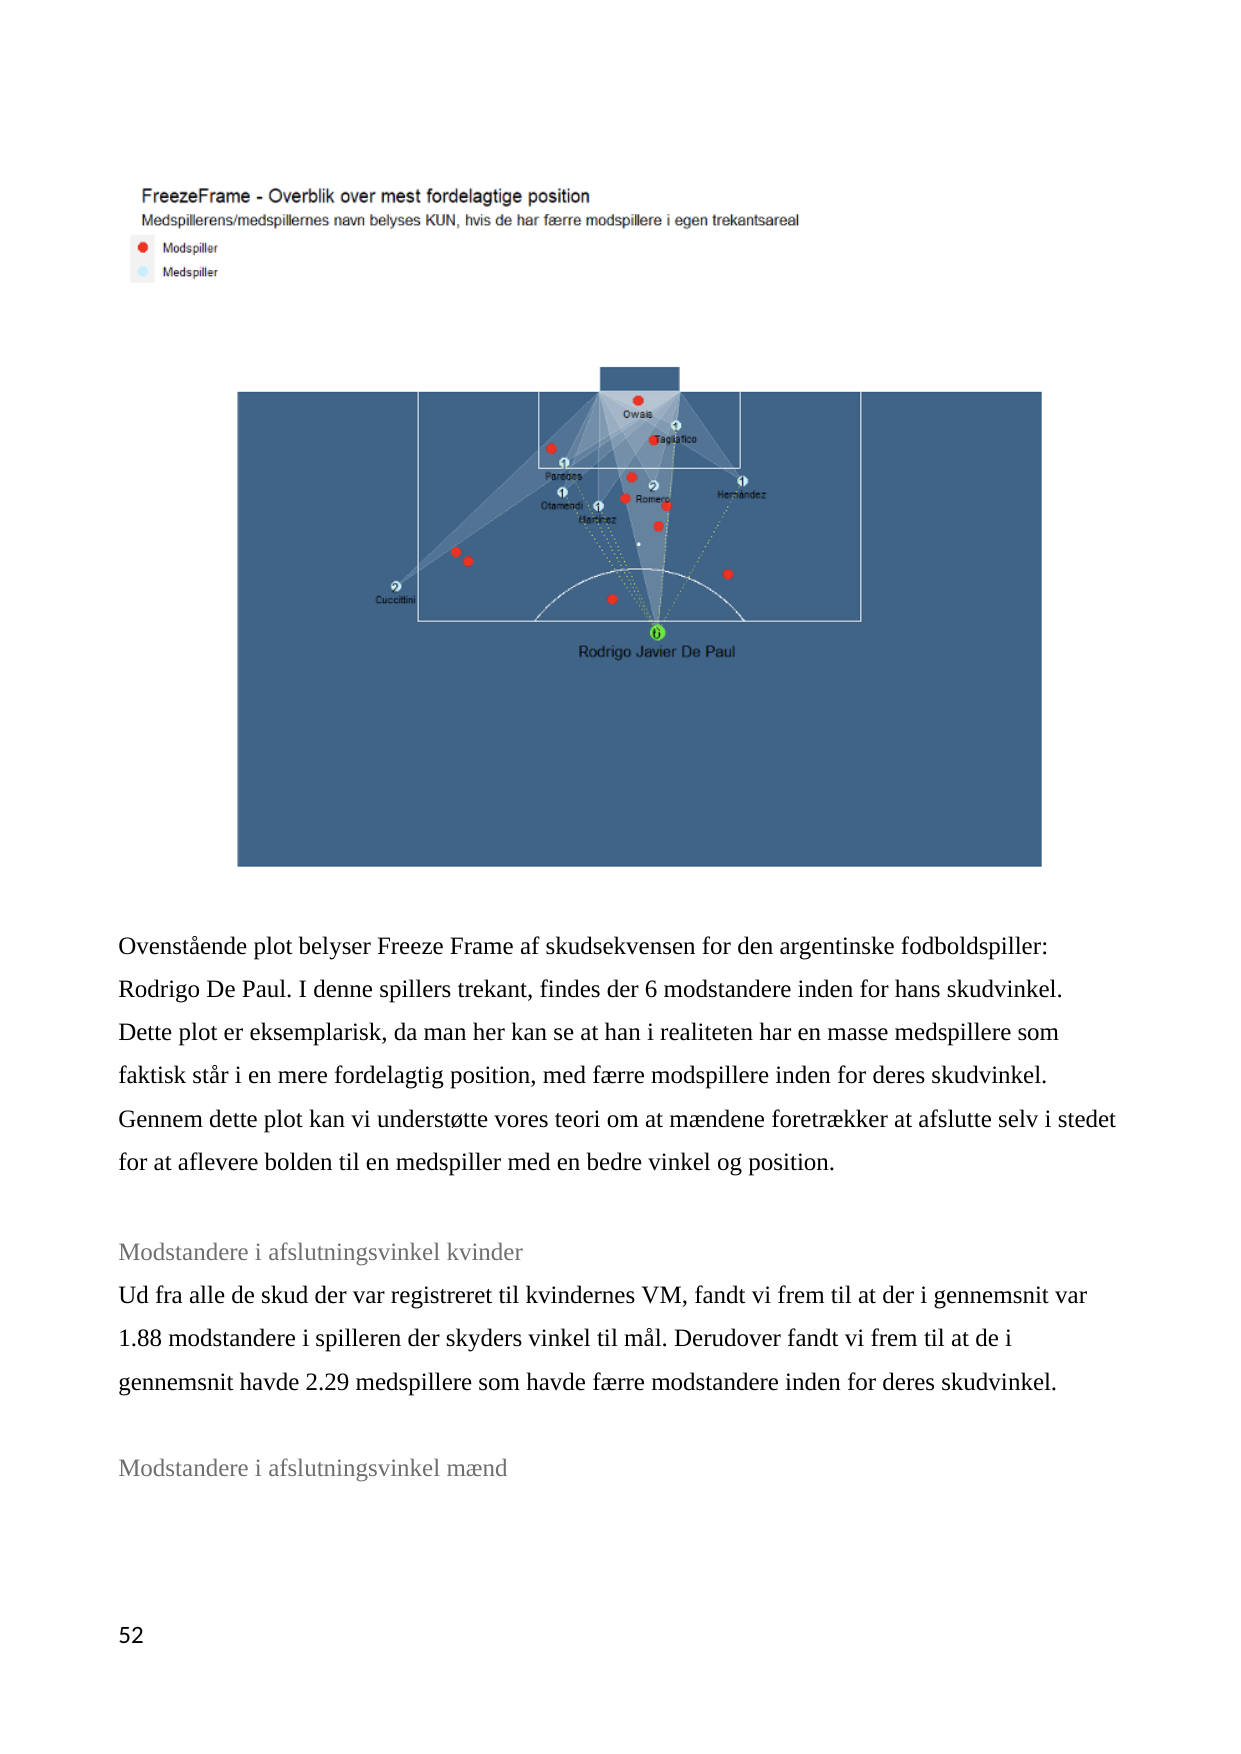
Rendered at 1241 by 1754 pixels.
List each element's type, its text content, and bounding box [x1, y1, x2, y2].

subtitle Modstandere i afslutningsvinkel kvinder [118, 1237, 1122, 1266]
text Ud fra alle de skud der var registreret til kvindernes VM, fandt vi frem til at der i gennemsnit var 1.88 modstandere i spilleren der skyders vinkel til mål. Derudover fandt vi frem til at de i gennemsnit havde 2.29 medspillere som havde færre modstandere inden for deres skudvinkel. [118, 1280, 1122, 1395]
picture [118, 177, 1150, 873]
text Modstandere i afslutningsvinkel mænd [118, 1453, 1122, 1482]
text Ovenstående plot belyser Freeze Frame af skudsekvensen for den argentinske fodboldspiller: Rodrigo De Paul. I denne spillers trekant, findes der 6 modstandere inden for hans skudvinkel. Dette plot er eksemplarisk, da man her kan se at han i realiteten har en masse medspillere som faktisk står i en mere fordelagtig position, med færre modspillere inden for deres skudvinkel. Gennem dette plot kan vi understøtte vores teori om at mændene foretrækker at afslutte selv i stedet for at aflevere bolden til en medspiller med en bedre vinkel og position. [118, 931, 1122, 1176]
